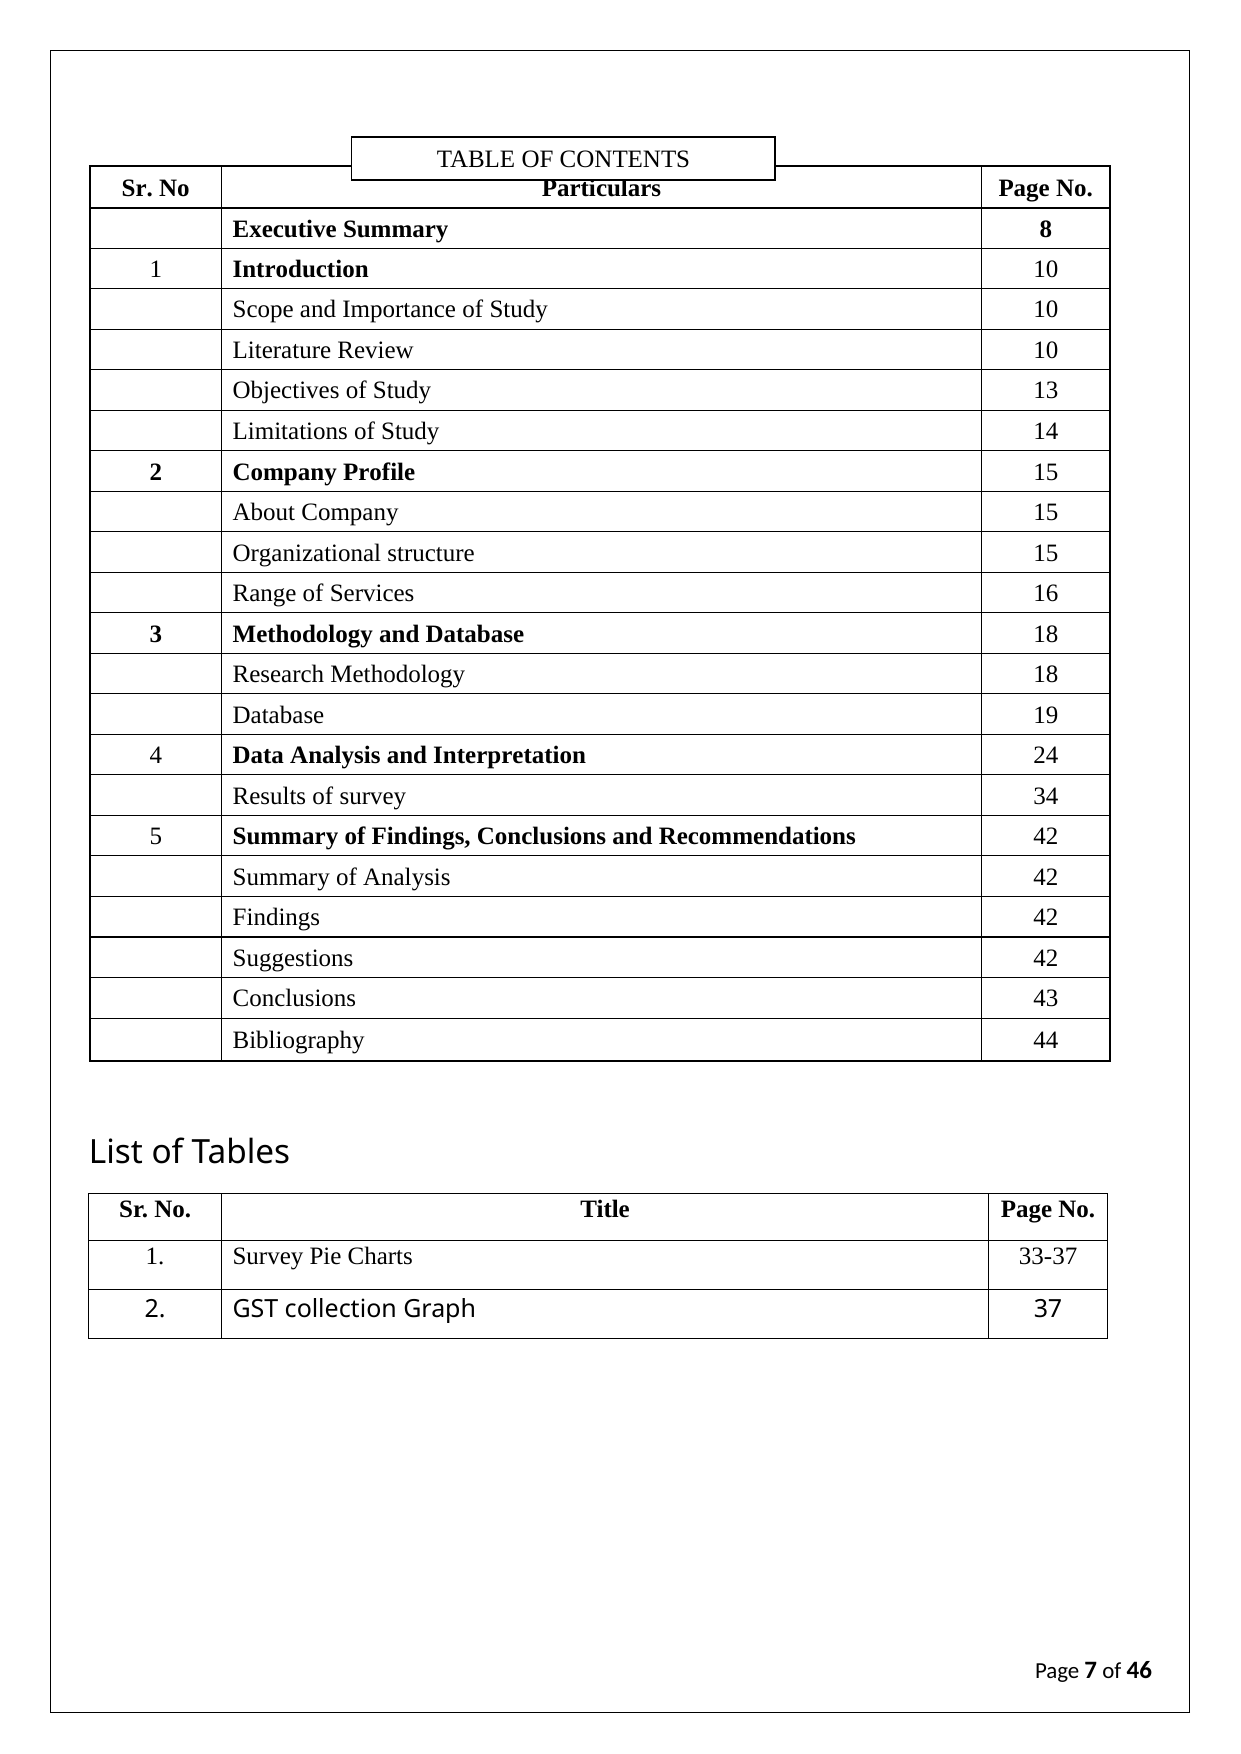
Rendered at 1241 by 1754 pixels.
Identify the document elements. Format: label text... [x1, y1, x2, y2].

table_cell 15 [982, 492, 1109, 531]
table_cell 15 [982, 451, 1109, 491]
table_cell [91, 532, 221, 572]
table_cell Limitations of Study [222, 411, 981, 450]
table_cell 42 [982, 856, 1109, 896]
table_cell 42 [982, 816, 1109, 855]
table_cell [91, 694, 221, 734]
table_cell Suggestions [222, 938, 981, 977]
table_cell 1 [91, 249, 221, 288]
table_cell 10 [982, 330, 1109, 369]
table_cell 19 [982, 694, 1109, 734]
table_cell [91, 209, 221, 248]
table_cell 24 [982, 735, 1109, 774]
table_header Page No. [989, 1194, 1107, 1240]
table_cell [91, 289, 221, 329]
table_cell 3 [91, 613, 221, 653]
table_cell [91, 492, 221, 531]
table_cell Range of Services [222, 573, 981, 612]
table_cell Scope and Importance of Study [222, 289, 981, 329]
table_cell Introduction [222, 249, 981, 288]
table_cell 18 [982, 654, 1109, 693]
table_cell Conclusions [222, 978, 981, 1017]
table_cell 1. [89, 1241, 221, 1289]
table_header Page No. [982, 167, 1109, 207]
table_cell 8 [982, 209, 1109, 248]
table_cell 42 [982, 938, 1109, 977]
table_cell About Company [222, 492, 981, 531]
table_cell Findings [222, 897, 981, 936]
table_cell Results of survey [222, 775, 981, 815]
table_cell [91, 370, 221, 410]
table_cell Literature Review [222, 330, 981, 369]
table_cell GST collection Graph [222, 1290, 988, 1337]
table_cell [91, 938, 221, 977]
table_cell [91, 978, 221, 1017]
table_cell Summary of Findings, Conclusions and Recommendations [222, 816, 981, 855]
table_cell 10 [982, 249, 1109, 288]
table_cell 16 [982, 573, 1109, 612]
table_cell 14 [982, 411, 1109, 450]
table_cell Organizational structure [222, 532, 981, 572]
table_cell [91, 411, 221, 450]
table_cell 43 [982, 978, 1109, 1017]
text List of Tables [89, 1127, 1152, 1173]
table_cell Survey Pie Charts [222, 1241, 988, 1289]
table_cell [91, 1019, 221, 1060]
table_cell Company Profile [222, 451, 981, 491]
table_cell [91, 856, 221, 896]
table_cell [91, 654, 221, 693]
table_cell Database [222, 694, 981, 734]
table_header Sr. No [91, 167, 221, 207]
table_cell Methodology and Database [222, 613, 981, 653]
table_cell 37 [989, 1290, 1107, 1337]
table_cell [91, 573, 221, 612]
table_cell 18 [982, 613, 1109, 653]
table_cell 44 [982, 1019, 1109, 1060]
table_header Particulars [222, 167, 981, 207]
table_cell Research Methodology [222, 654, 981, 693]
table_cell Data Analysis and Interpretation [222, 735, 981, 774]
table_cell 2. [89, 1290, 221, 1337]
table_cell 5 [91, 816, 221, 855]
table_cell 33-37 [989, 1241, 1107, 1289]
table_cell [91, 330, 221, 369]
table_cell Objectives of Study [222, 370, 981, 410]
table_cell [91, 775, 221, 815]
table_header Sr. No. [89, 1194, 221, 1240]
table_cell 2 [91, 451, 221, 491]
table_cell Executive Summary [222, 209, 981, 248]
table_cell [91, 897, 221, 936]
table_cell Bibliography [222, 1019, 981, 1060]
table_cell 15 [982, 532, 1109, 572]
table_cell 34 [982, 775, 1109, 815]
table_cell 4 [91, 735, 221, 774]
table_cell Summary of Analysis [222, 856, 981, 896]
table_cell 42 [982, 897, 1109, 936]
table_header Title [222, 1194, 988, 1240]
table_cell 10 [982, 289, 1109, 329]
table_cell 13 [982, 370, 1109, 410]
